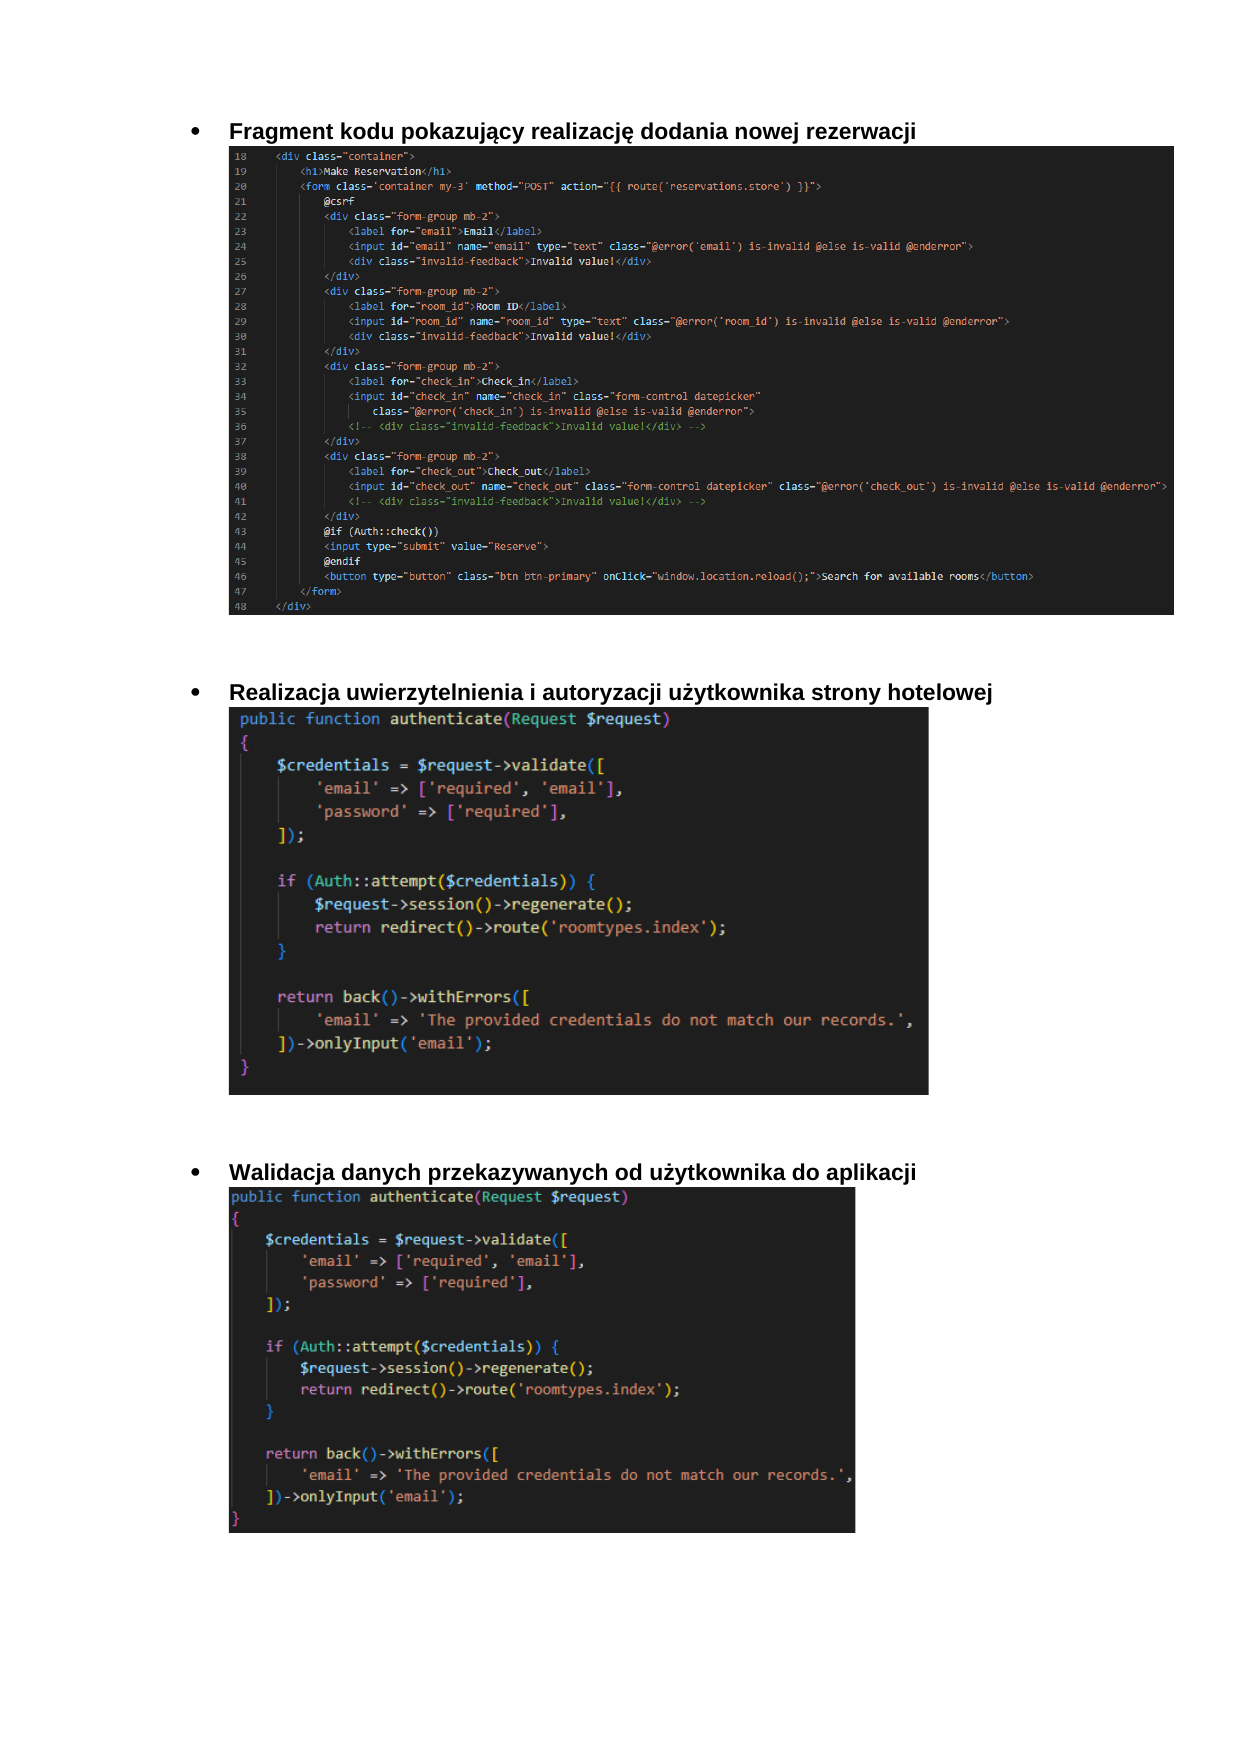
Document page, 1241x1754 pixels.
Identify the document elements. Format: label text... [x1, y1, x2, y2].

picture [228, 146, 1174, 615]
picture [228, 1187, 856, 1533]
picture [228, 707, 929, 1095]
